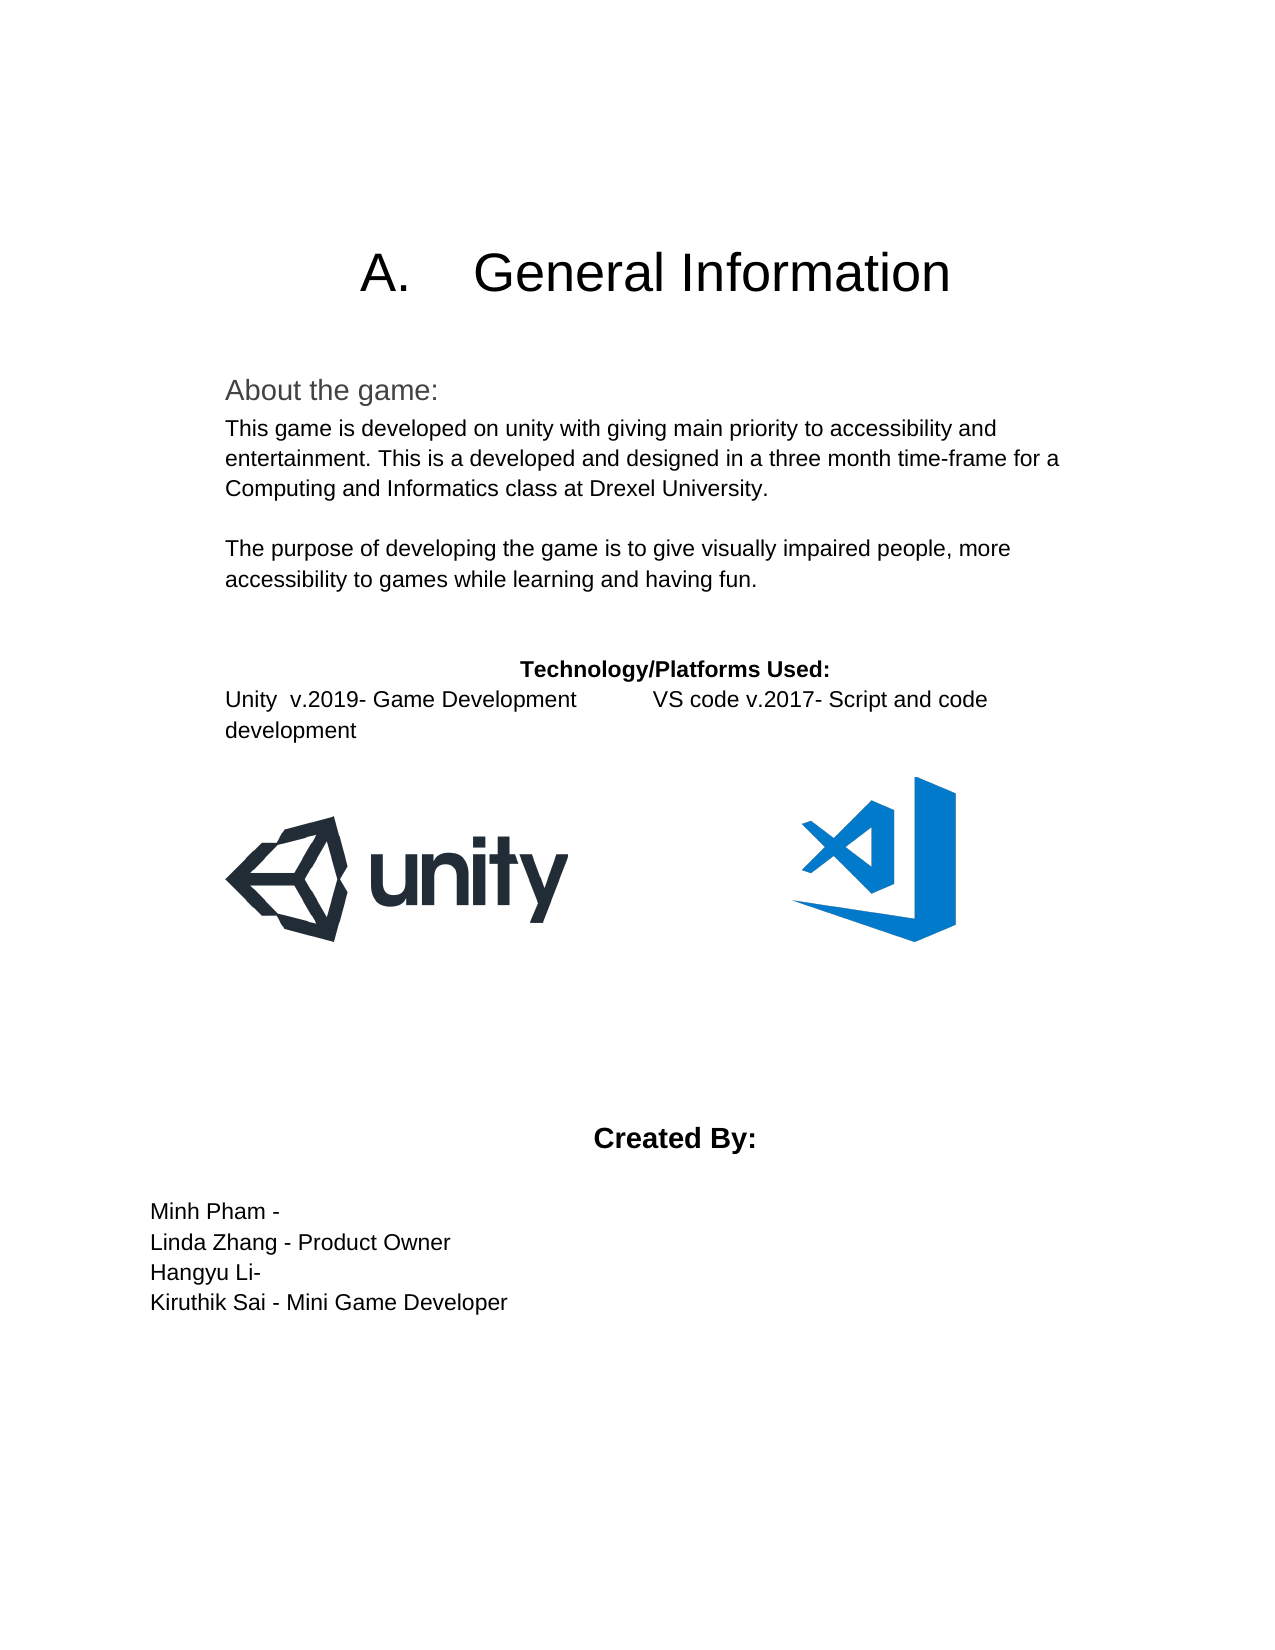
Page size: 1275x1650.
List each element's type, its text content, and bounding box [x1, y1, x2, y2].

picture [225, 816, 568, 942]
text Hangyu Li- [150, 1259, 1125, 1285]
picture [791, 777, 956, 942]
subtitle About the game: [225, 373, 1125, 406]
title General Information [187, 241, 1125, 303]
text Technology/Platforms Used: [225, 656, 1125, 683]
text Created By: [225, 1121, 1125, 1155]
text The purpose of developing the game is to give visually impaired people, more accessibility to games while learning and having fun. [225, 535, 1125, 592]
text Linda Zhang - Product Owner [150, 1228, 1125, 1255]
text This game is developed on unity with giving main priority to accessibility and entertainment. This is a developed and designed in a three month time-frame for a Computing and Informatics class at Drexel University. [225, 414, 1125, 501]
text Minh Pham - [150, 1198, 1125, 1225]
text Kiruthik Sai - Mini Game Developer [150, 1289, 1125, 1315]
text Unity v.2019- Game Development VS code v.2017- Script and code development [225, 686, 1125, 743]
